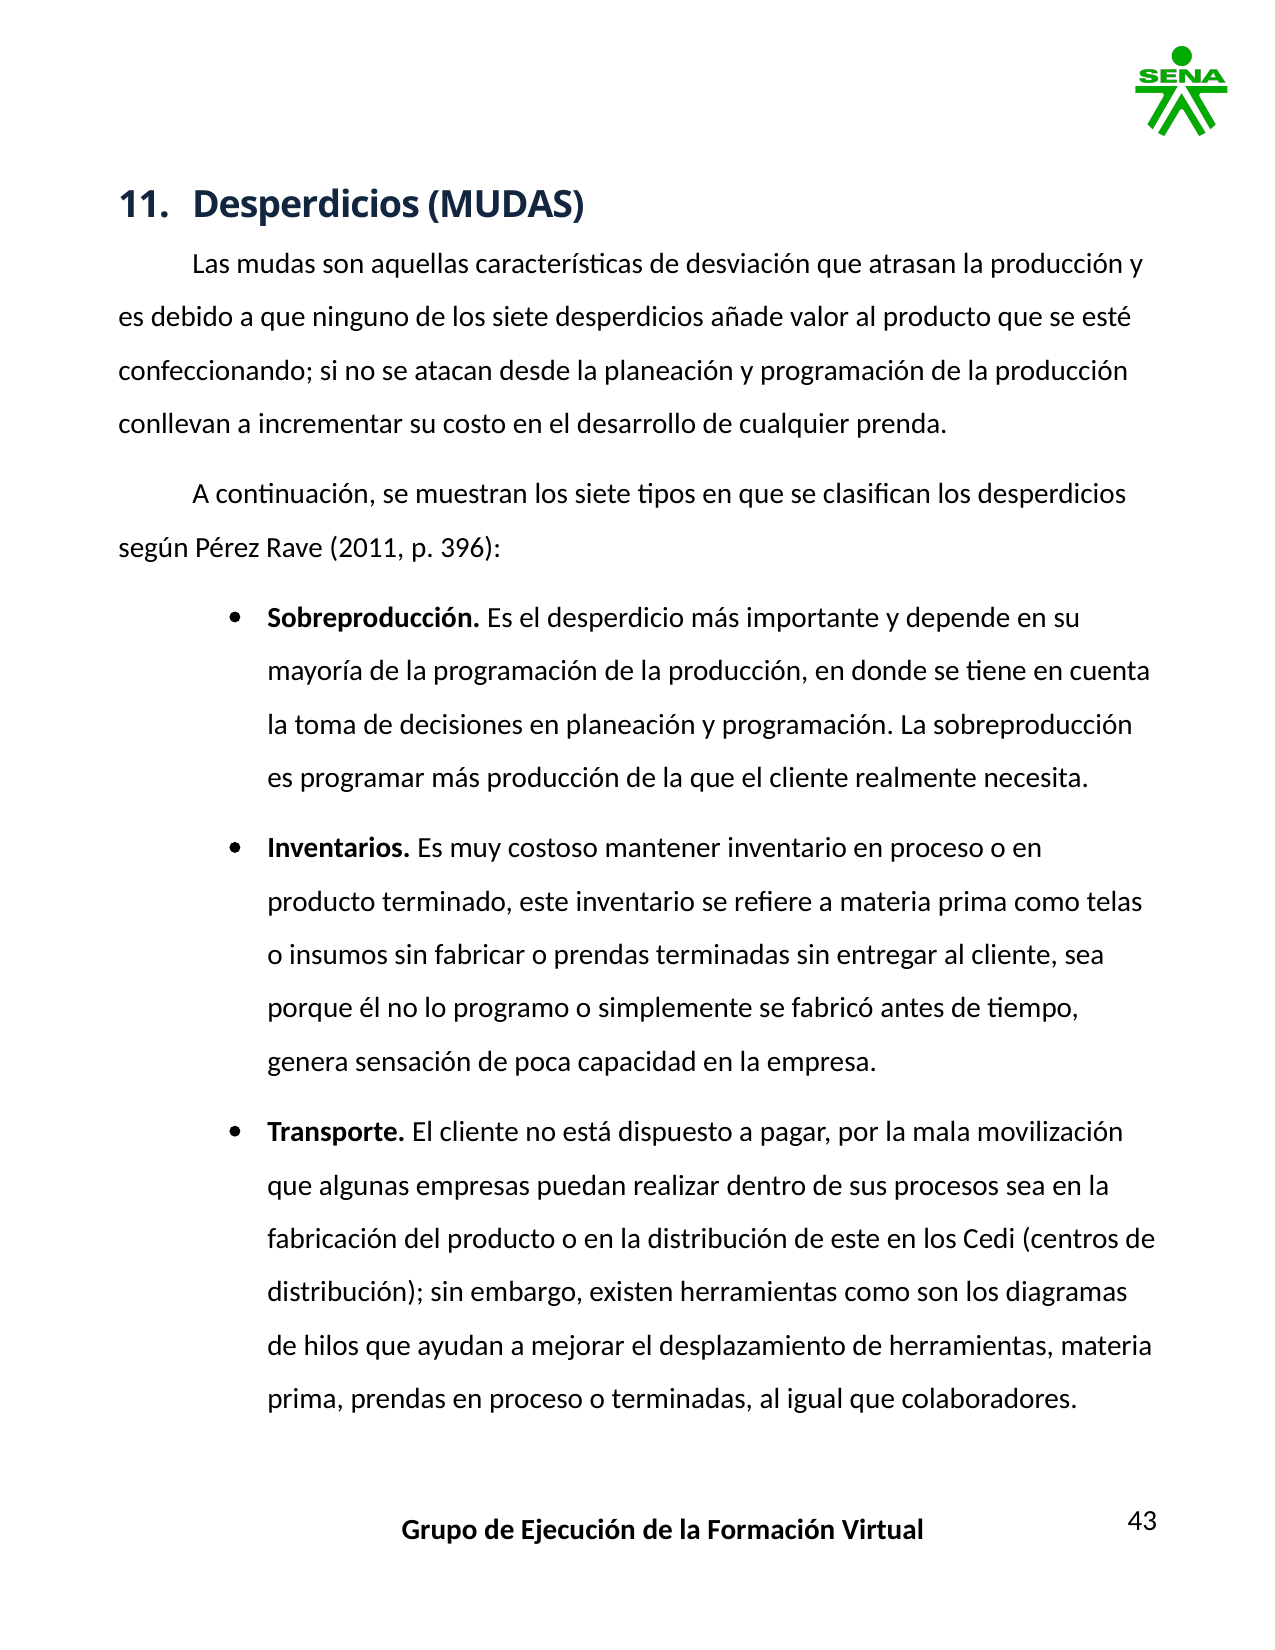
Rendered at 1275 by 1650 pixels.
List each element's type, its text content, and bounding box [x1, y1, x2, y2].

picture [1135, 46, 1228, 136]
text Las mudas son aquellas características de desviación que atrasan la producción y es debido a que ninguno de los siete desperdicios añade valor al producto que se esté confeccionando; si no se atacan desde la planeación y programación de la producción conllevan a incrementar su costo en el desarrollo de cualquier prenda. [118, 245, 1157, 441]
list Sobreproducción. Es el desperdicio más importante y depende en su mayoría de la programación de la producción, en donde se tiene en cuenta la toma de decisiones en planeación y programación. La sobreproducción es programar más producción de la que el cliente realmente necesita. [230, 599, 1157, 795]
text A continuación, se muestran los siete tipos en que se clasifican los desperdicios según Pérez Rave (2011, p. 396): [118, 475, 1157, 564]
list Transporte. El cliente no está dispuesto a pagar, por la mala movilización que algunas empresas puedan realizar dentro de sus procesos sea en la fabricación del producto o en la distribución de este en los Cedi (centros de distribución); sin embargo, existen herramientas como son los diagramas de hilos que ayudan a mejorar el desplazamiento de herramientas, materia prima, prendas en proceso o terminadas, al igual que colaboradores. [230, 1113, 1157, 1416]
list Inventarios. Es muy costoso mantener inventario en proceso o en producto terminado, este inventario se refiere a materia prima como telas o insumos sin fabricar o prendas terminadas sin entregar al cliente, sea porque él no lo programo o simplemente se fabricó antes de tiempo, genera sensación de poca capacidad en la empresa. [230, 829, 1157, 1079]
subtitle Desperdicios (MUDAS) [118, 177, 1157, 228]
